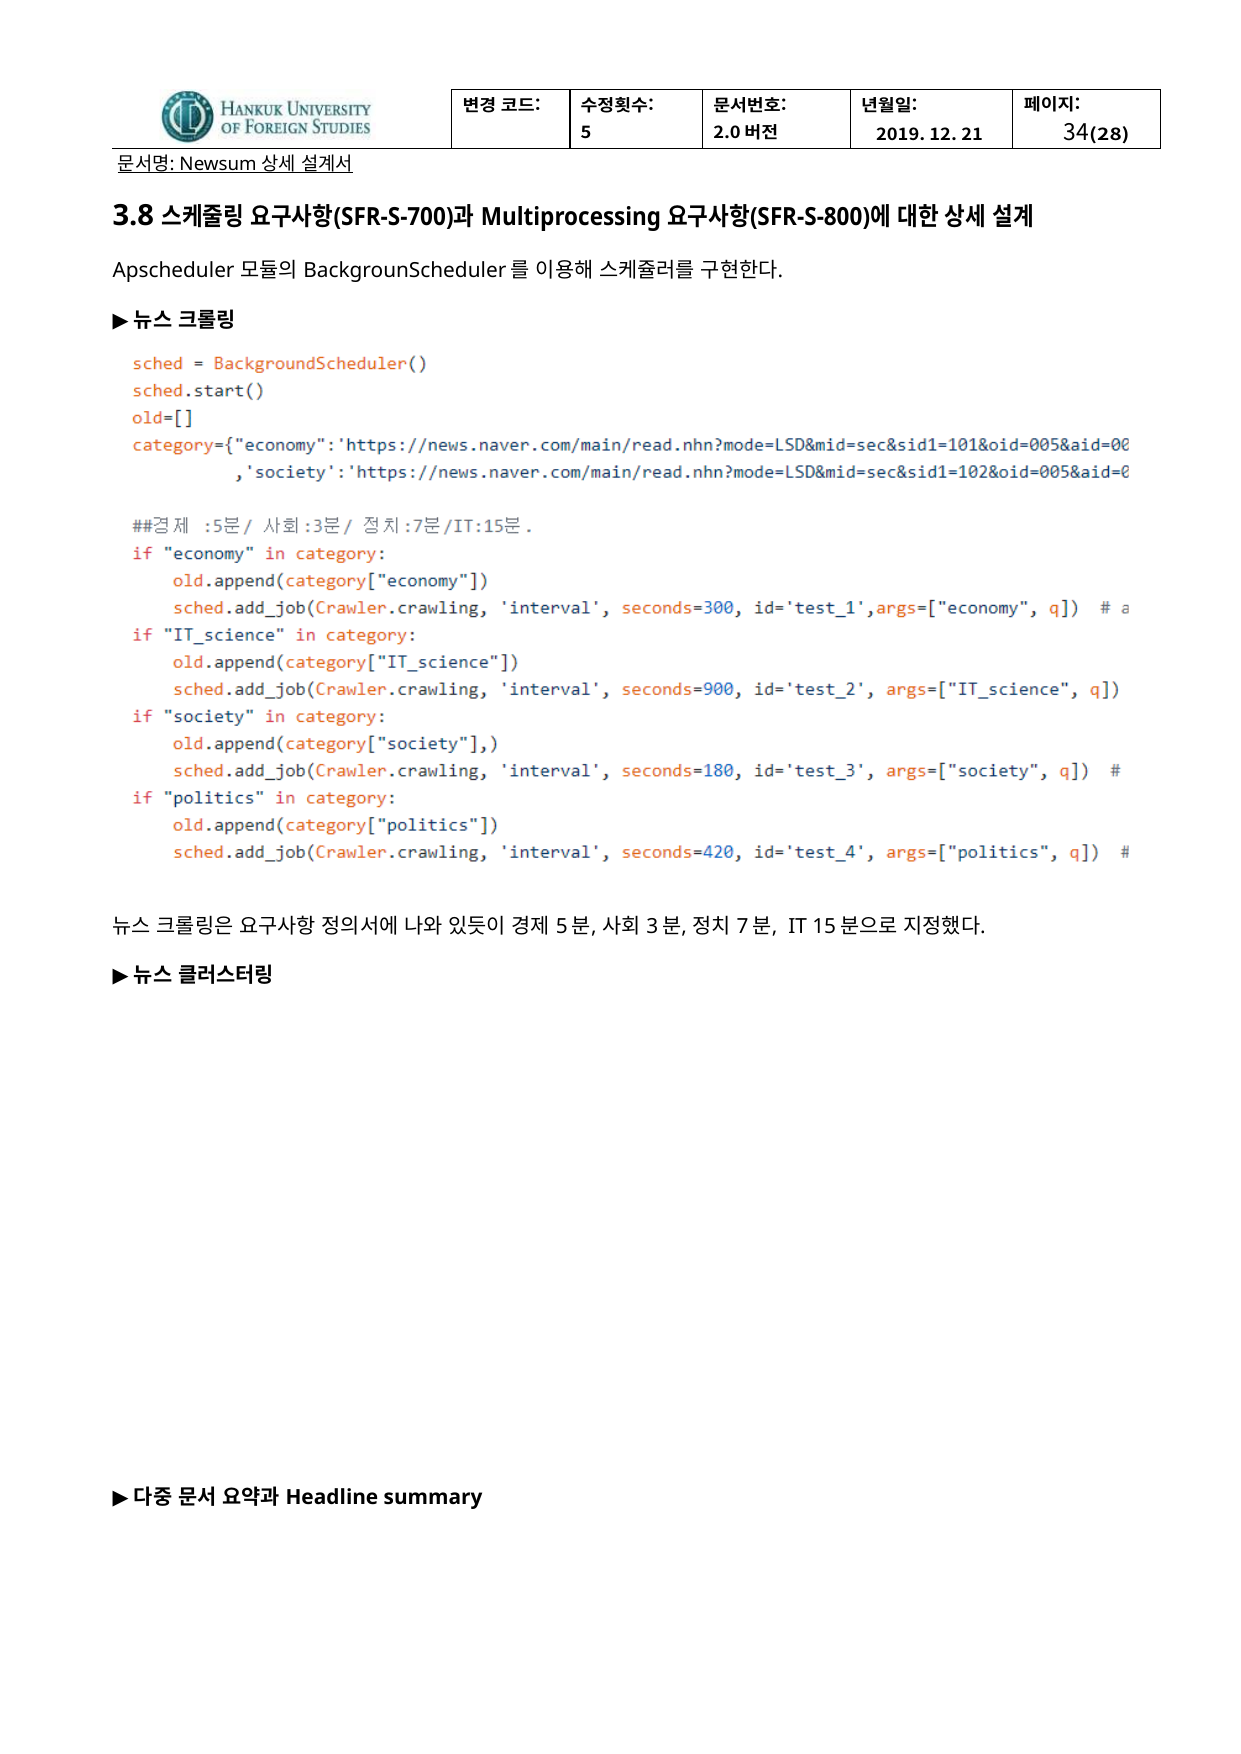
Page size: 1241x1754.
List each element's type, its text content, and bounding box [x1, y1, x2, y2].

picture [112, 352, 1129, 890]
picture [159, 89, 377, 144]
text 뉴스 크롤링은 요구사항 정의서에 나와 있듯이 경제 5분, 사회 3분, 정치 7분, IT 15분으로 지정했다. [112, 909, 1128, 939]
text ▶ 뉴스 크롤링 [112, 303, 1128, 333]
subtitle 3.8 스케줄링 요구사항(SFR-S-700)과 Multiprocessing 요구사항(SFR-S-800)에 대한 상세 설계 [112, 194, 1128, 234]
text ▶ 뉴스 클러스터링 [112, 958, 1128, 988]
text ▶ 다중 문서 요약과 Headline summary [112, 1481, 1128, 1511]
text Apscheduler 모듈의 BackgrounScheduler를 이용해 스케쥴러를 구현한다. [112, 254, 1128, 284]
